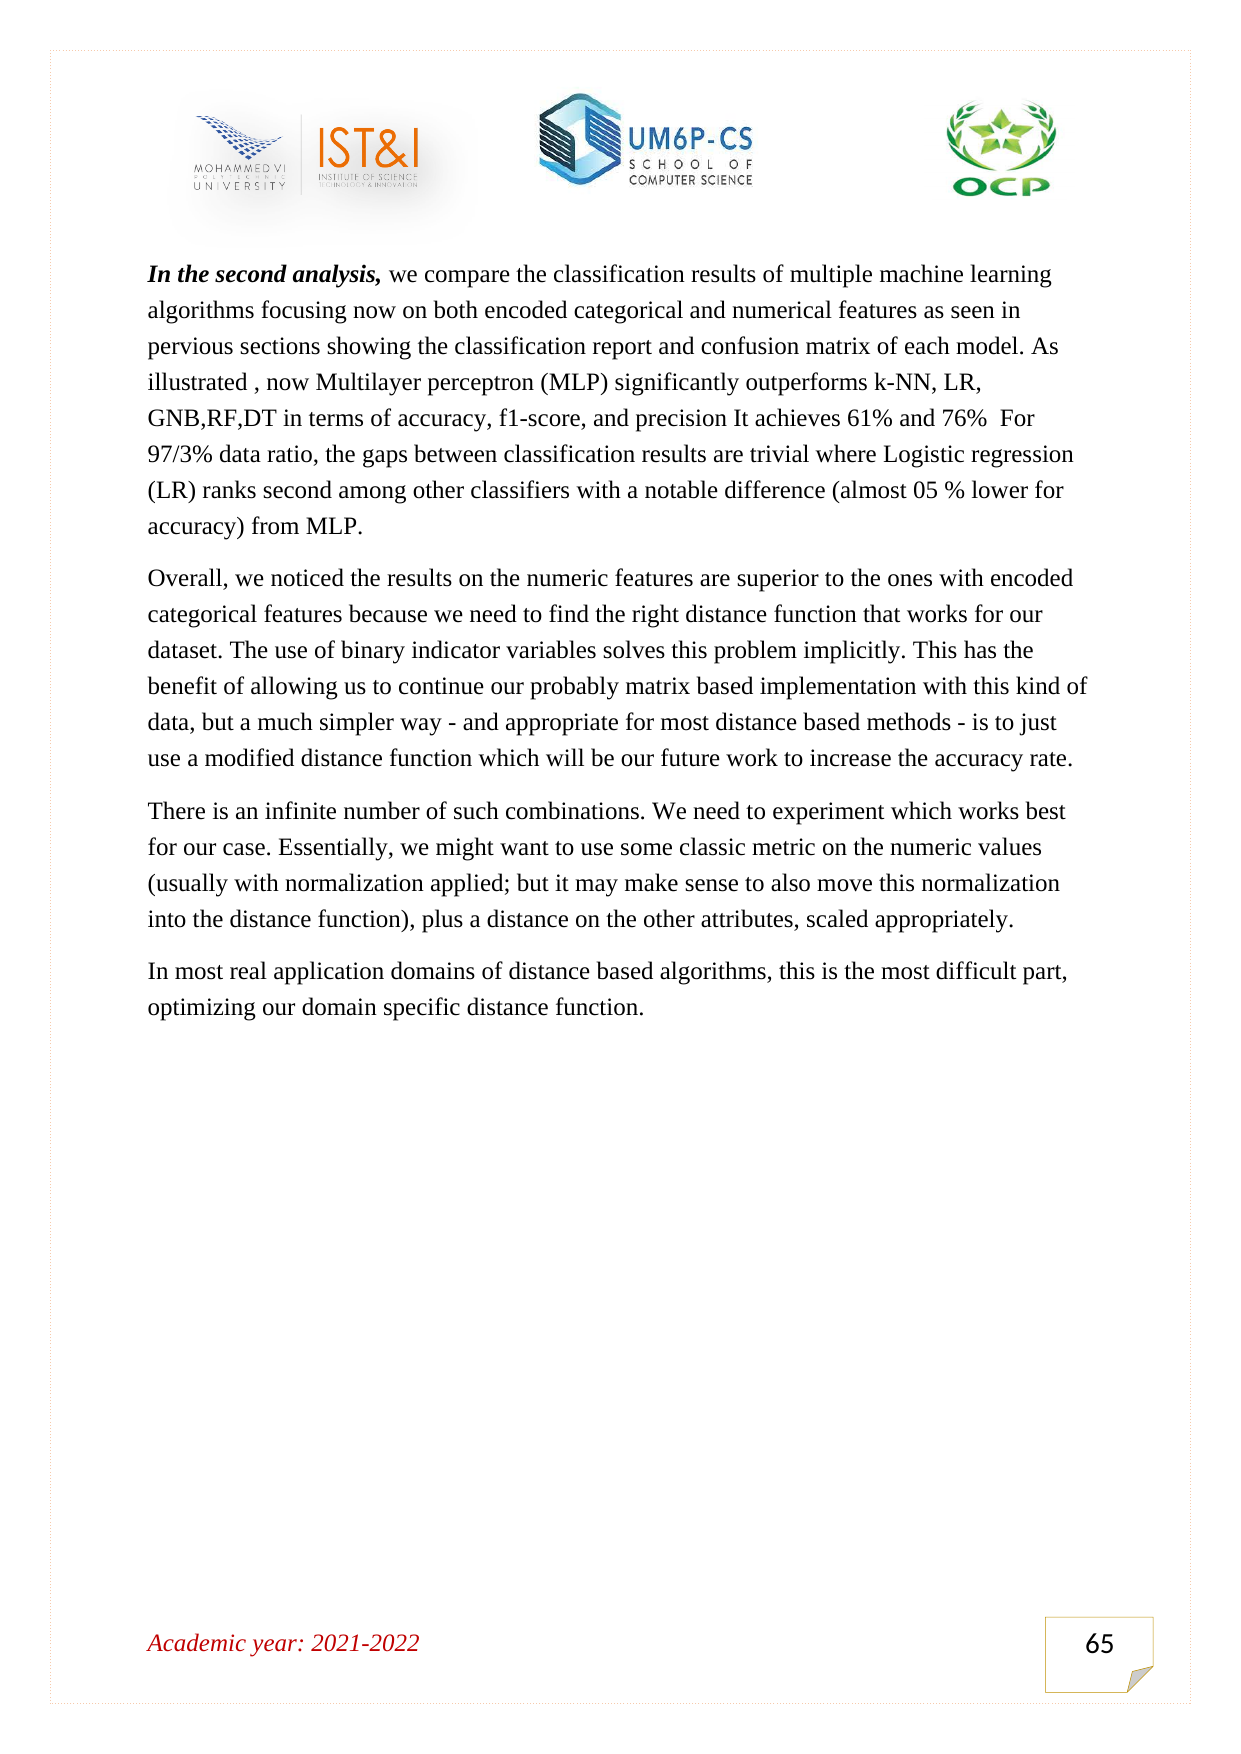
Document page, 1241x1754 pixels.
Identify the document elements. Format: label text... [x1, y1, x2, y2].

picture [924, 92, 1075, 200]
text There is an infinite number of such combinations. We need to experiment which works best for our case. Essentially, we might want to use some classic metric on the numeric values (usually with normalization applied; but it may make sense to also move this normalization into the distance function), plus a distance on the other attributes, scaled appropriately. [147, 796, 1093, 932]
text In the second analysis, we compare the classification results of multiple machine learning algorithms focusing now on both encoded categorical and numerical features as seen in pervious sections showing the classification report and confusion matrix of each model. As illustrated , now Multilayer perceptron (MLP) significantly outperforms k-NN, LR, GNB,RF,DT in terms of accuracy, f1-score, and precision It achieves 61% and 76% For 97/3% data ratio, the gaps between classification results are trivial where Logistic regression (LR) ranks second among other classifiers with a notable difference (almost 05 % lower for accuracy) from MLP. [147, 259, 1093, 540]
picture [163, 80, 446, 229]
text In most real application domains of distance based algorithms, this is the most difficult part, optimizing our domain specific distance function. [147, 956, 1093, 1021]
text Overall, we noticed the results on the numeric features are superior to the ones with encoded categorical features because we need to find the right distance function that works for our dataset. The use of binary indicator variables solves this problem implicitly. This has the benefit of allowing us to continue our probably matrix based implementation with this kind of data, but a much simpler way - and appropriate for most distance based methods - is to just use a modified distance function which will be our future work to increase the accuracy rate. [147, 563, 1093, 772]
picture [523, 73, 760, 198]
